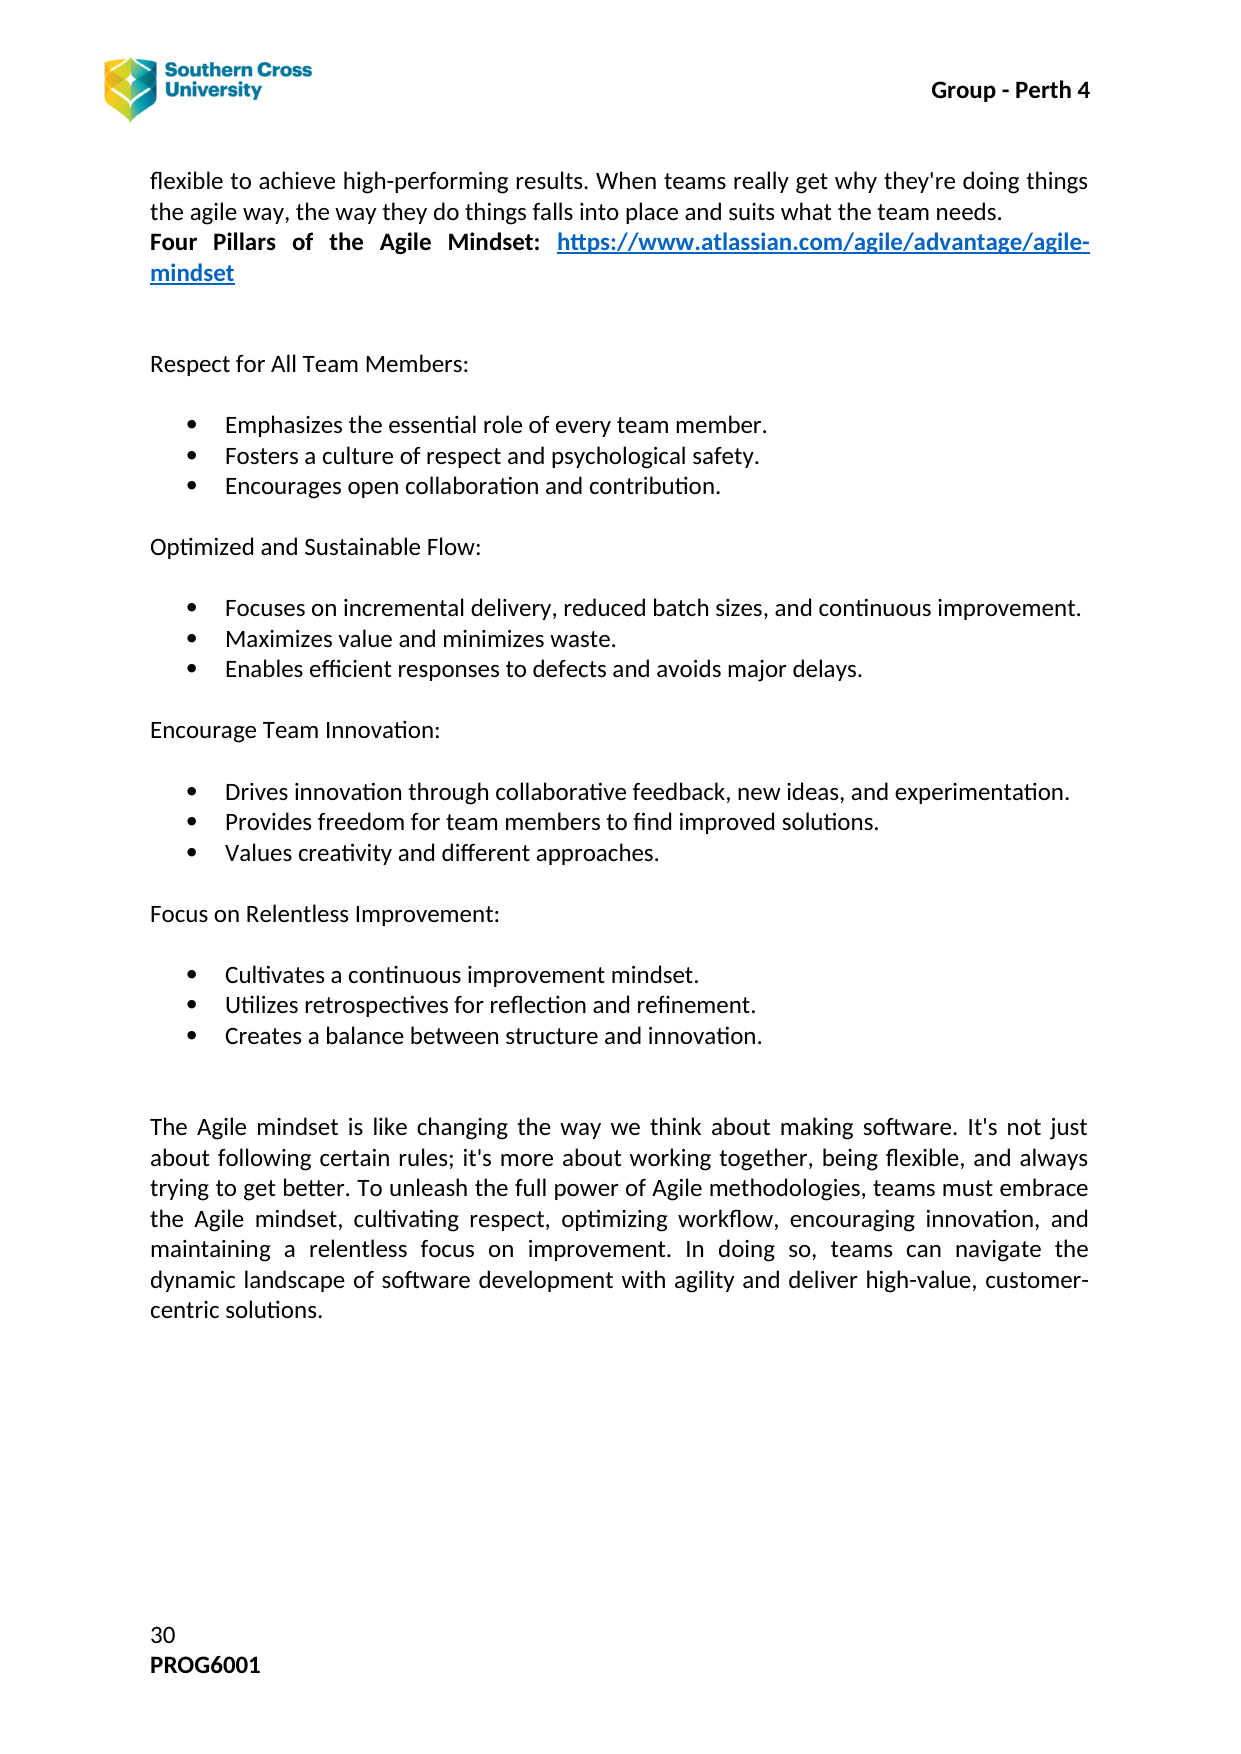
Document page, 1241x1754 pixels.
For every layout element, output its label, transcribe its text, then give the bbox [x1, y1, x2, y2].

list Maximizes value and minimizes waste. [187, 623, 1090, 654]
text Encourage Team Innovation: [150, 715, 1090, 745]
text Respect for All Team Members: [150, 348, 1090, 379]
list Encourages open collaboration and contribution. [187, 471, 1090, 501]
list Fosters a culture of respect and psychological safety. [187, 440, 1090, 471]
list Creates a balance between structure and innovation. [187, 1020, 1090, 1050]
list Values creativity and different approaches. [187, 837, 1090, 867]
text Optimized and Sustainable Flow: [150, 532, 1090, 562]
text Focus on Relentless Improvement: [150, 898, 1090, 928]
list Provides freedom for team members to find improved solutions. [187, 806, 1090, 837]
list Cultivates a continuous improvement mindset. [187, 959, 1090, 989]
list Drives innovation through collaborative feedback, new ideas, and experimentation. [187, 776, 1090, 806]
list Enables efficient responses to defects and avoids major delays. [187, 654, 1090, 684]
text Four Pillars of the Agile Mindset: https://www.atlassian.com/agile/advantage/agile-mindset [150, 226, 1090, 287]
text The Agile mindset is like changing the way we think about making software. It's not just about following certain rules; it's more about working together, being flexible, and always trying to get better. To unleash the full power of Agile methodologies, teams must embrace the Agile mindset, cultivating respect, optimizing workflow, encouraging innovation, and maintaining a relentless focus on improvement. In doing so, teams can navigate the dynamic landscape of software development with agility and deliver high-value, customer-centric solutions. [150, 1111, 1090, 1325]
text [150, 165, 1090, 226]
list Focuses on incremental delivery, reduced batch sizes, and continuous improvement. [187, 593, 1090, 623]
picture [98, 54, 326, 129]
list Emphasizes the essential role of every team member. [187, 409, 1090, 440]
list Utilizes retrospectives for reflection and refinement. [187, 989, 1090, 1020]
